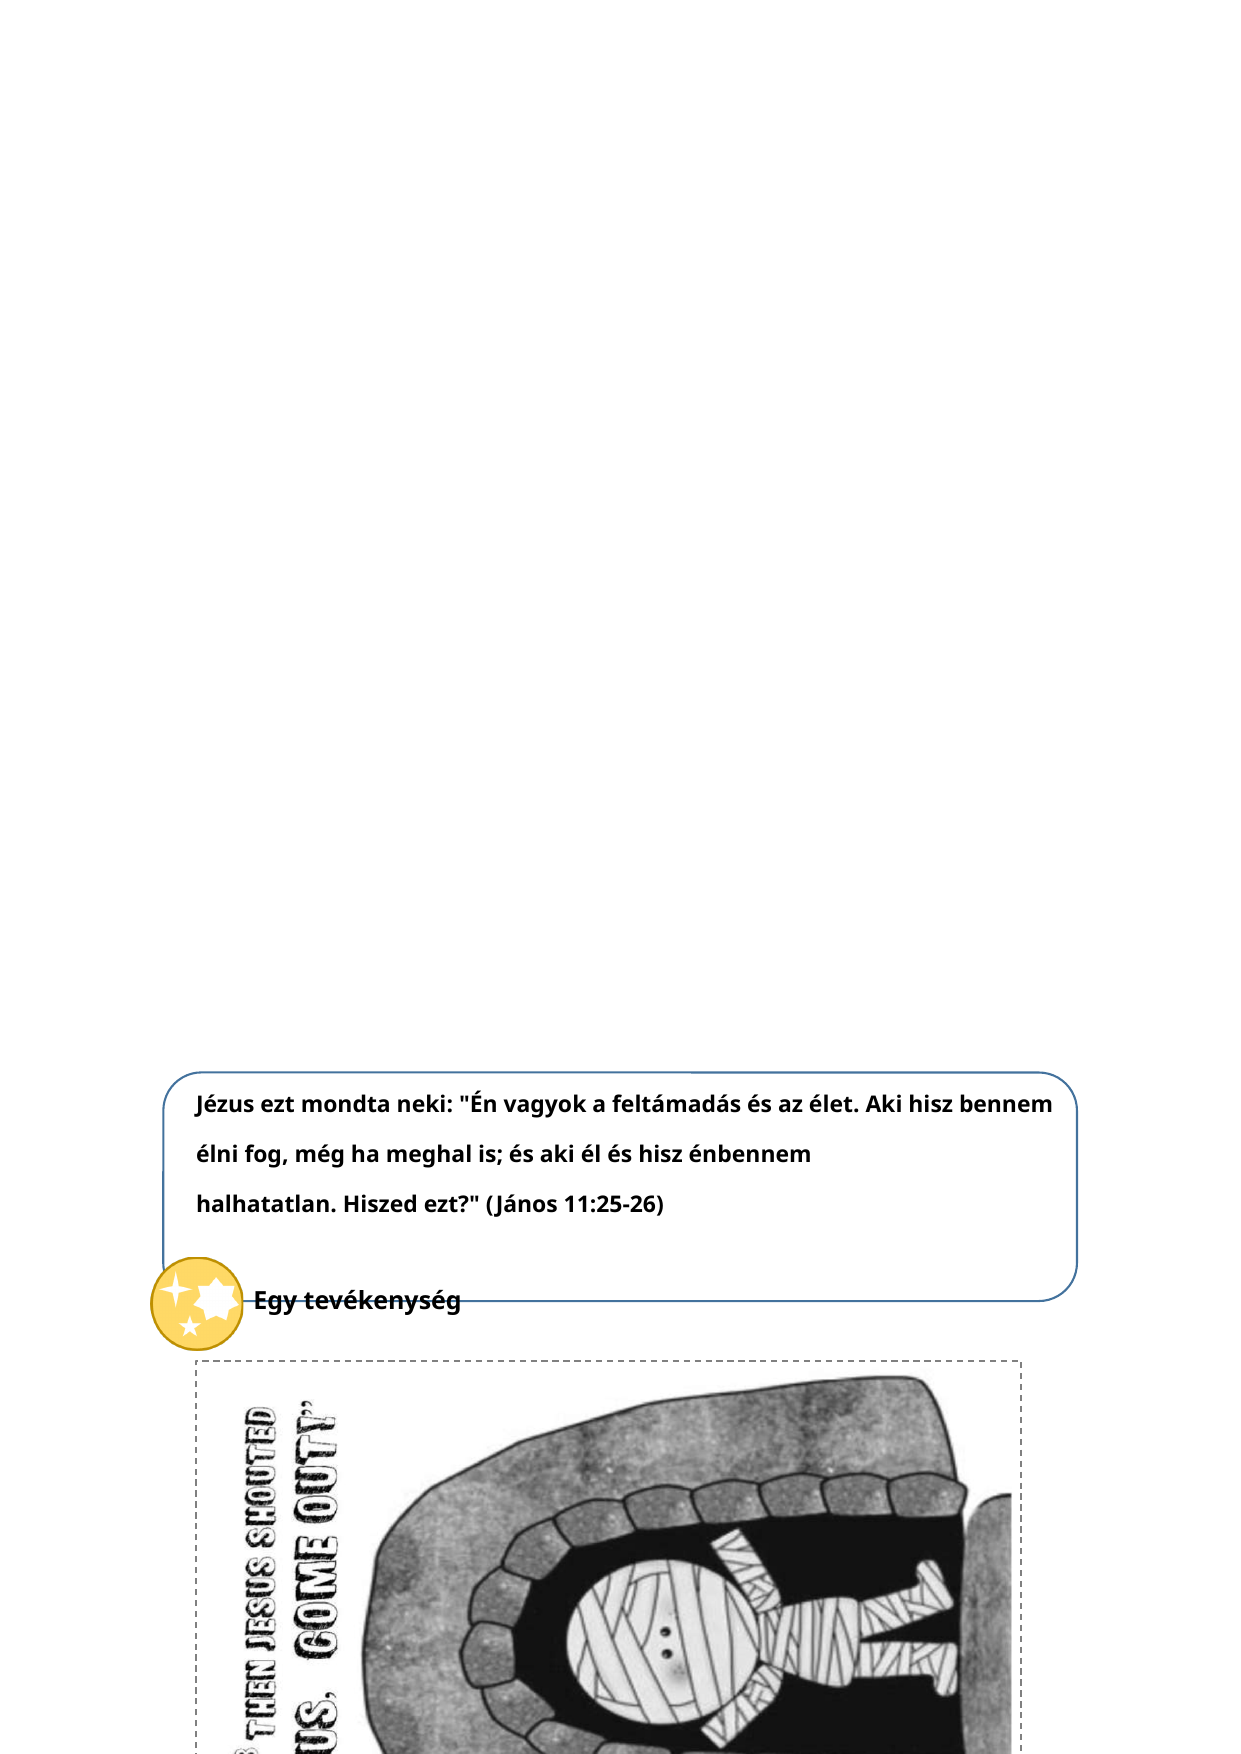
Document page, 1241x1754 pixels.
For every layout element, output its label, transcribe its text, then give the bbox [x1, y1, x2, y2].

text Jézus ezt mondta neki: "Én vagyok a feltámadás és az élet. Aki hisz bennem [150, 1088, 1090, 1119]
picture [150, 1257, 244, 1351]
text Egy tevékenység [244, 1283, 1090, 1317]
text halhatatlan. Hiszed ezt?" (János 11:25-26) [150, 1188, 1090, 1220]
picture [198, 1362, 1020, 1754]
text élni fog, még ha meghal is; és aki él és hisz énbennem [150, 1138, 1090, 1169]
